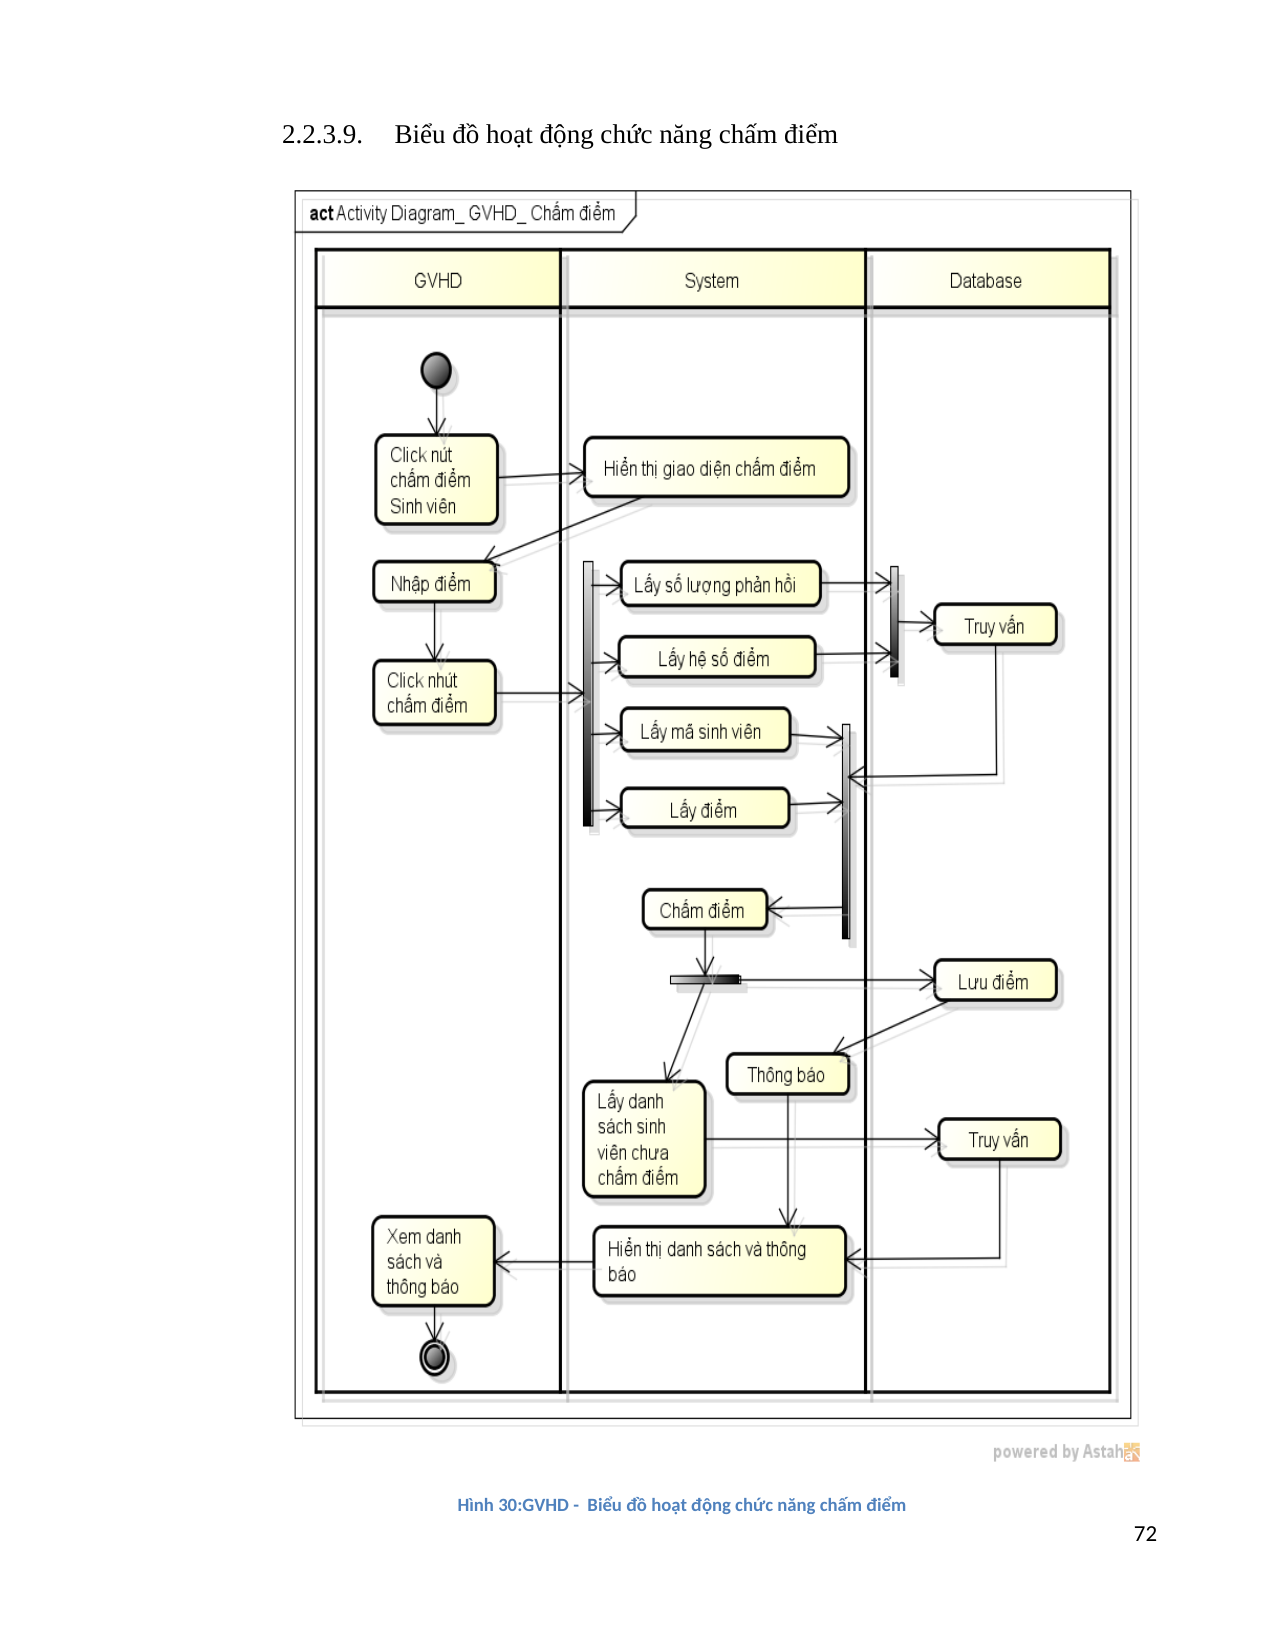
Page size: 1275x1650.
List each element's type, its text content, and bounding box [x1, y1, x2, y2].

picture [281, 174, 1145, 1468]
list Biểu đồ hoạt động chức năng chấm điểm [282, 118, 1157, 149]
text Hình 30:GVHD - Biểu đồ hoạt động chức năng chấm điểm [207, 1493, 1157, 1516]
